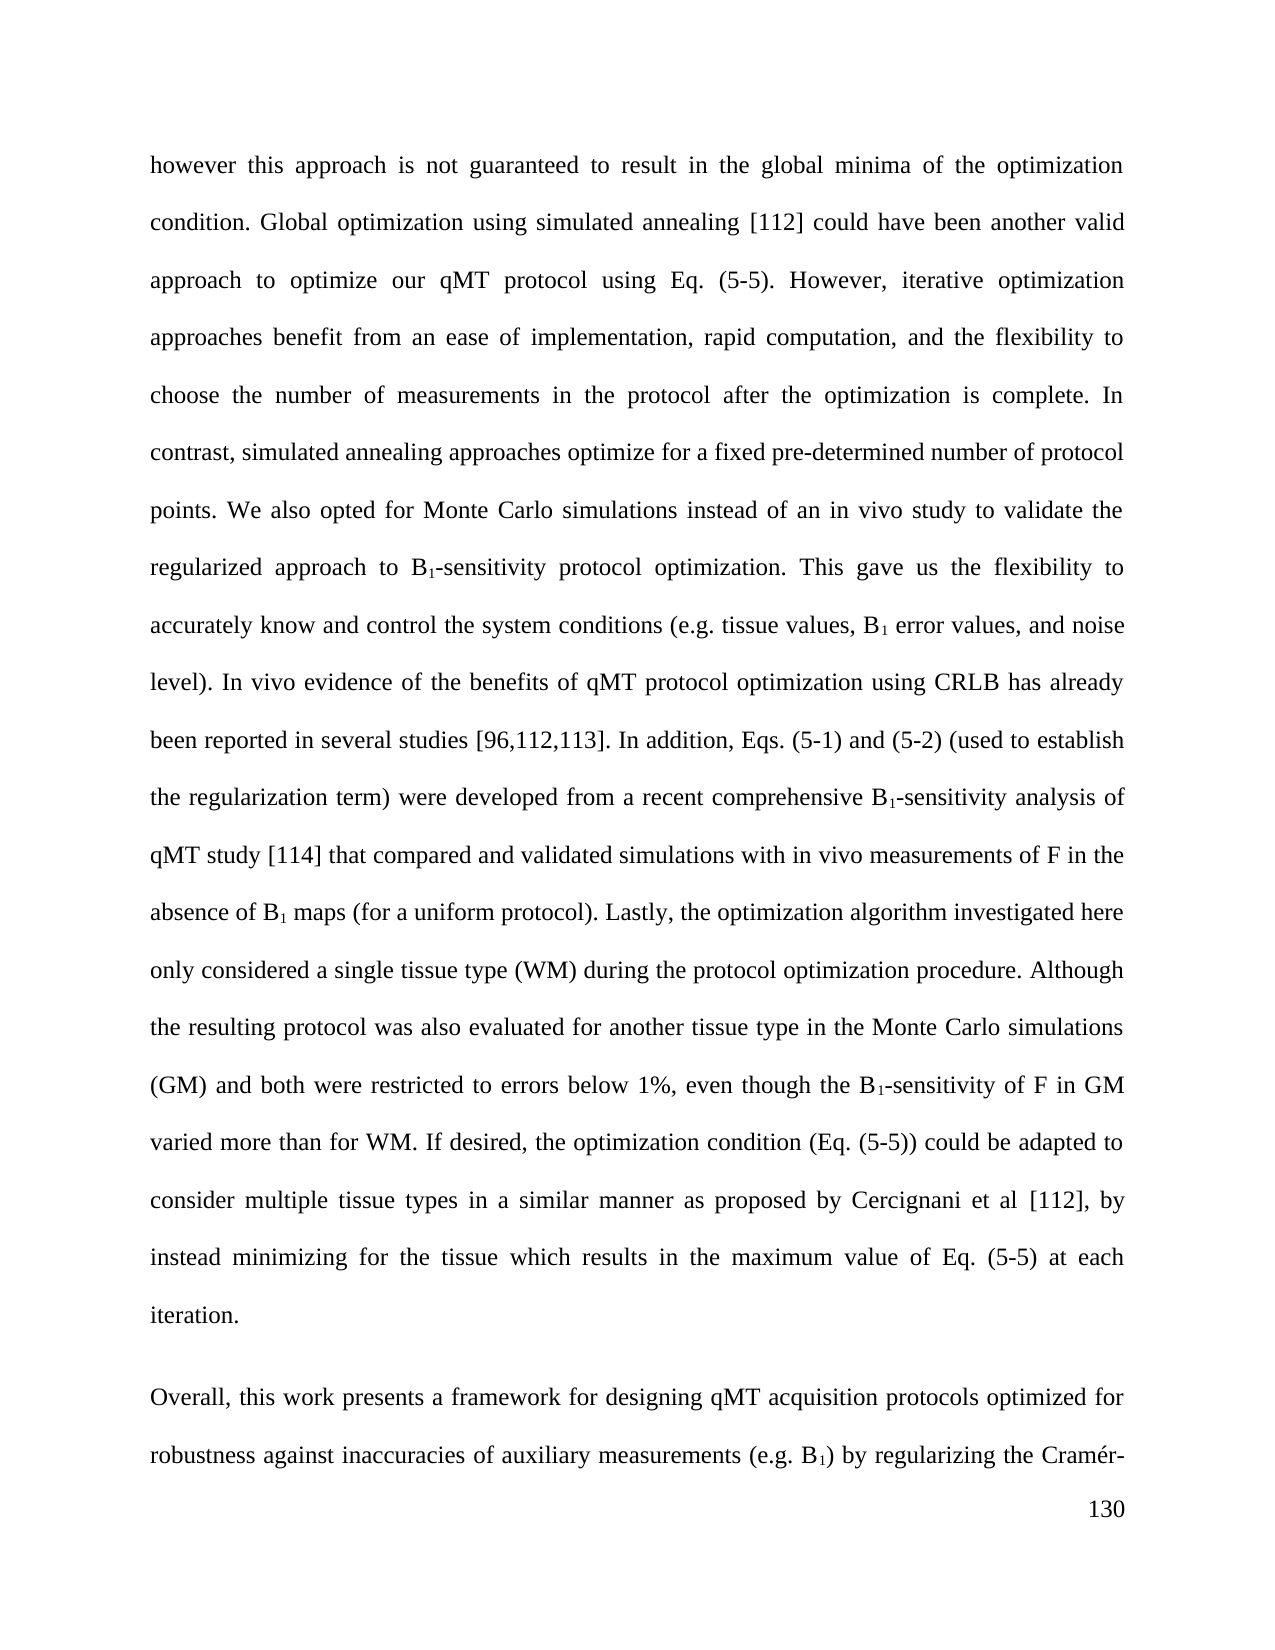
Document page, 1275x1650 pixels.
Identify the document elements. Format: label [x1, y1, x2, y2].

text [150, 150, 1125, 1329]
text [150, 1382, 1125, 1469]
